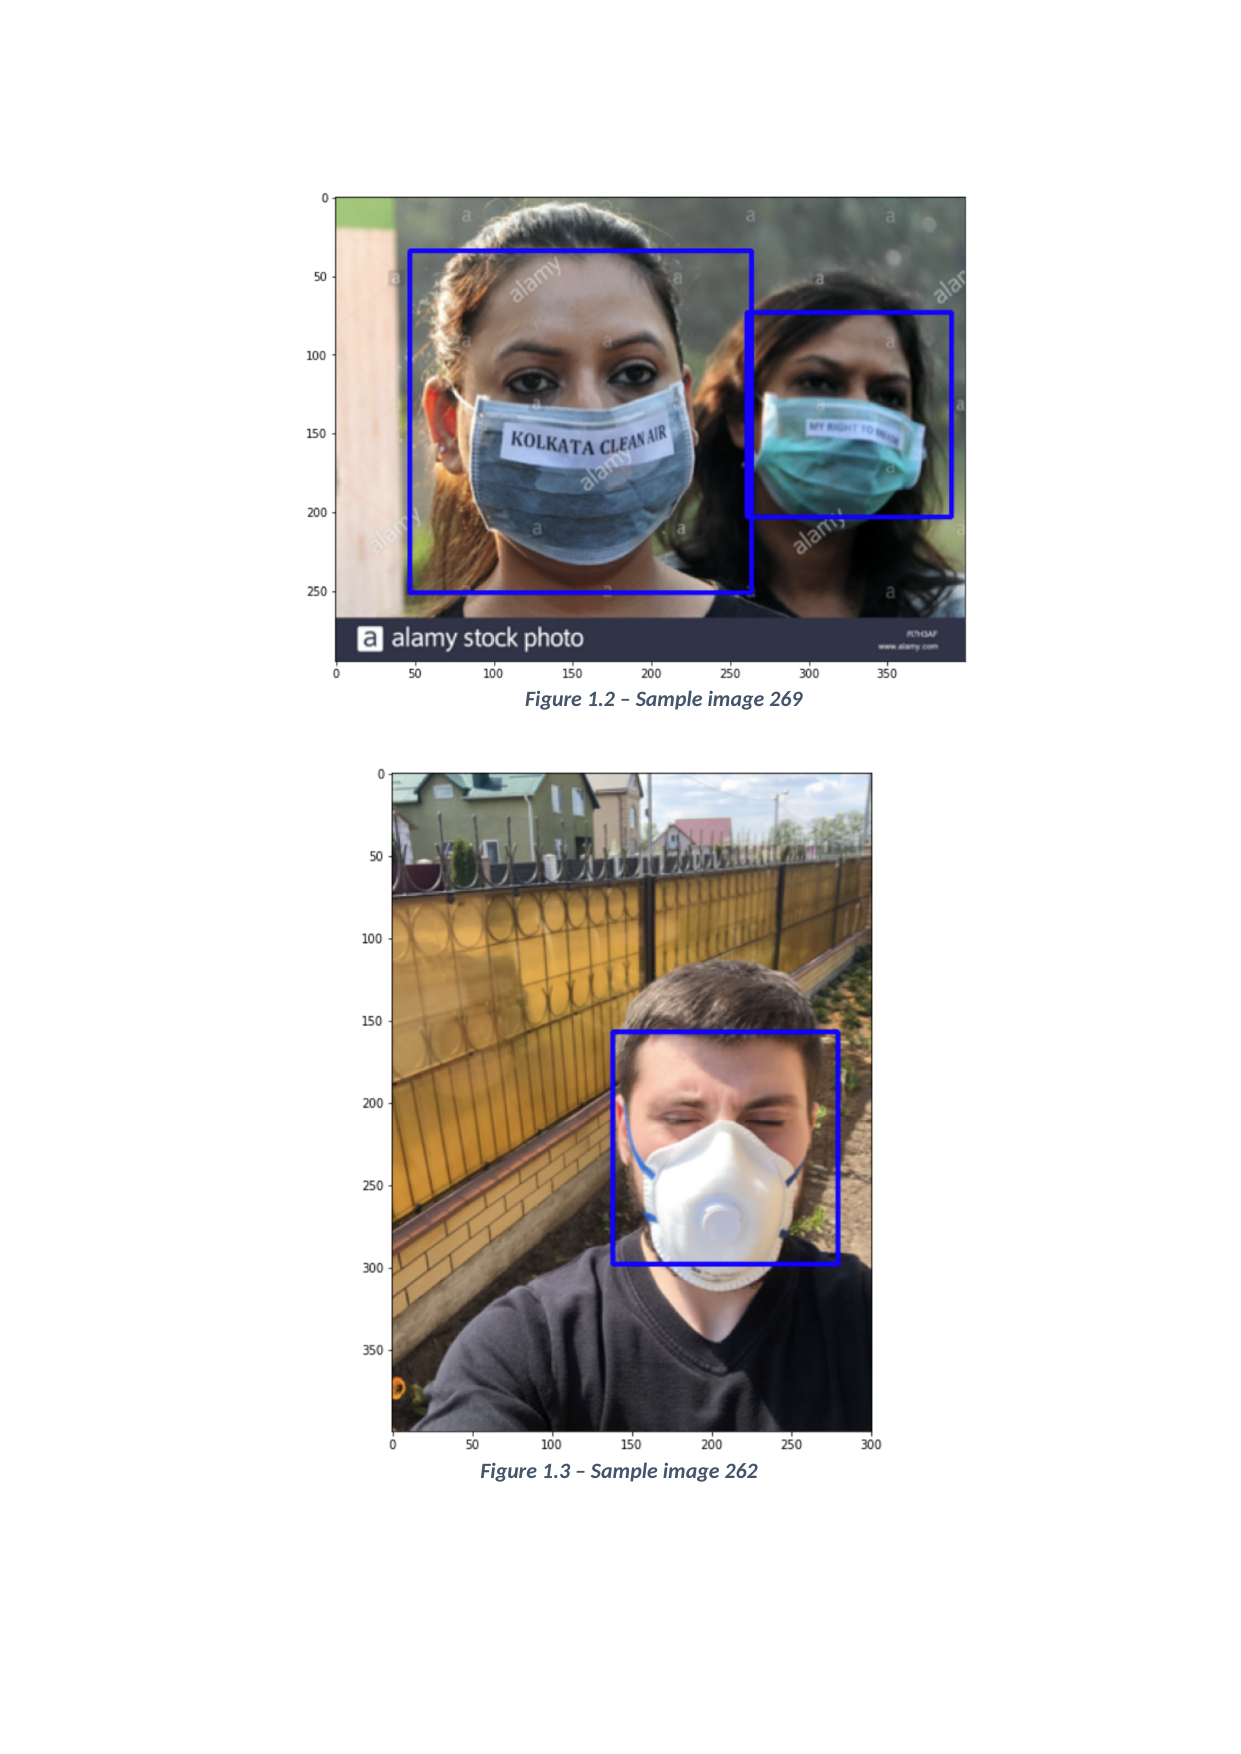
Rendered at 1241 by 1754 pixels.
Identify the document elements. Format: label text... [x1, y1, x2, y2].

text Figure 1.3 – Sample image 262 [150, 1457, 1090, 1484]
text Figure 1.2 – Sample image 269 [450, 685, 1090, 712]
picture [302, 190, 976, 685]
picture [355, 763, 885, 1458]
